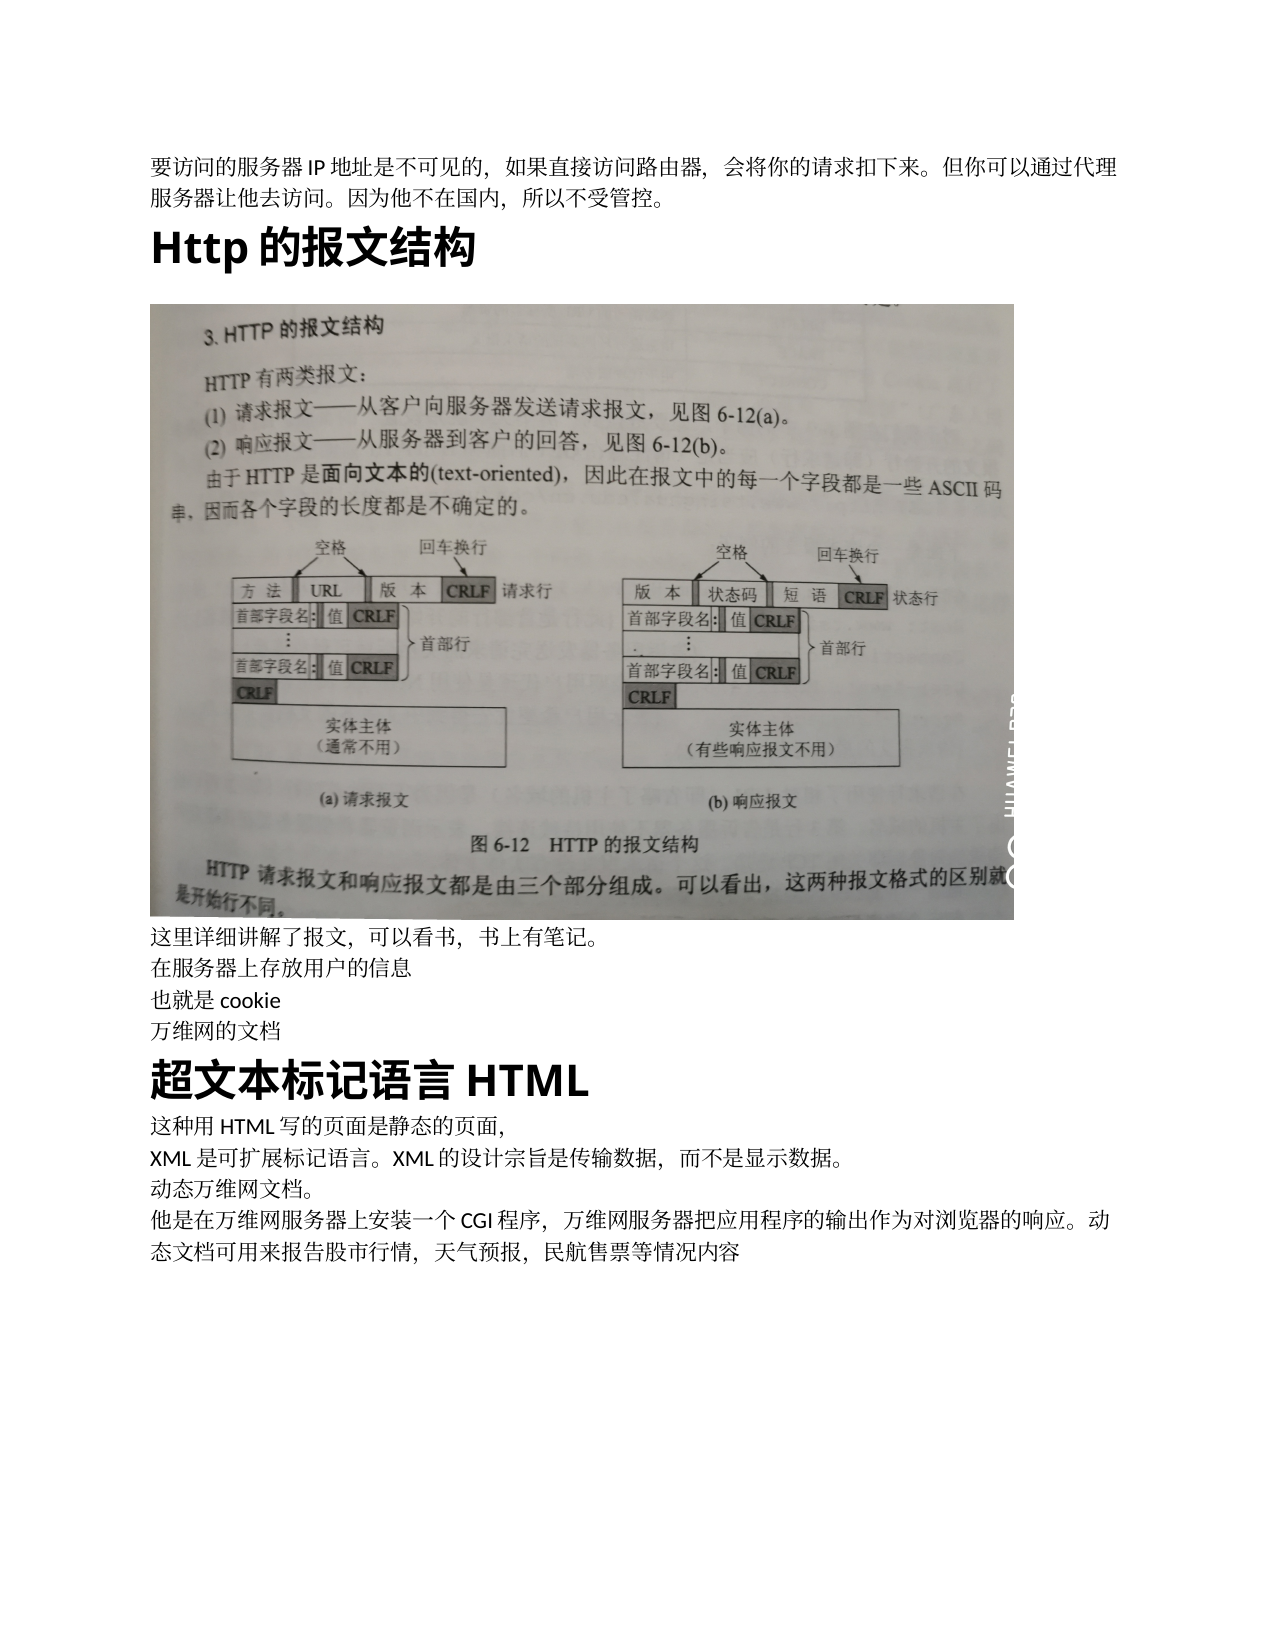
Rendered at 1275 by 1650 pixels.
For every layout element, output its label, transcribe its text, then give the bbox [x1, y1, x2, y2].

text 在服务器上存放用户的信息 [150, 951, 1125, 983]
text 万维网的文档 [150, 1014, 1125, 1046]
text 这里详细讲解了报文，可以看书，书上有笔记。 [150, 920, 1125, 951]
text 动态万维网文档。 [150, 1172, 1125, 1204]
text XML是可扩展标记语言。XML的设计宗旨是传输数据，而不是显示数据。 [150, 1141, 1125, 1172]
picture [150, 304, 1014, 920]
text 这种用HTML写的页面是静态的页面， [150, 1109, 1125, 1141]
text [150, 150, 1125, 213]
text 也就是cookie [150, 983, 1125, 1014]
text 他是在万维网服务器上安装一个CGI程序，万维网服务器把应用程序的输出作为对浏览器的响应。动态文档可用来报告股市行情，天气预报，民航售票等情况内容 [150, 1204, 1125, 1267]
